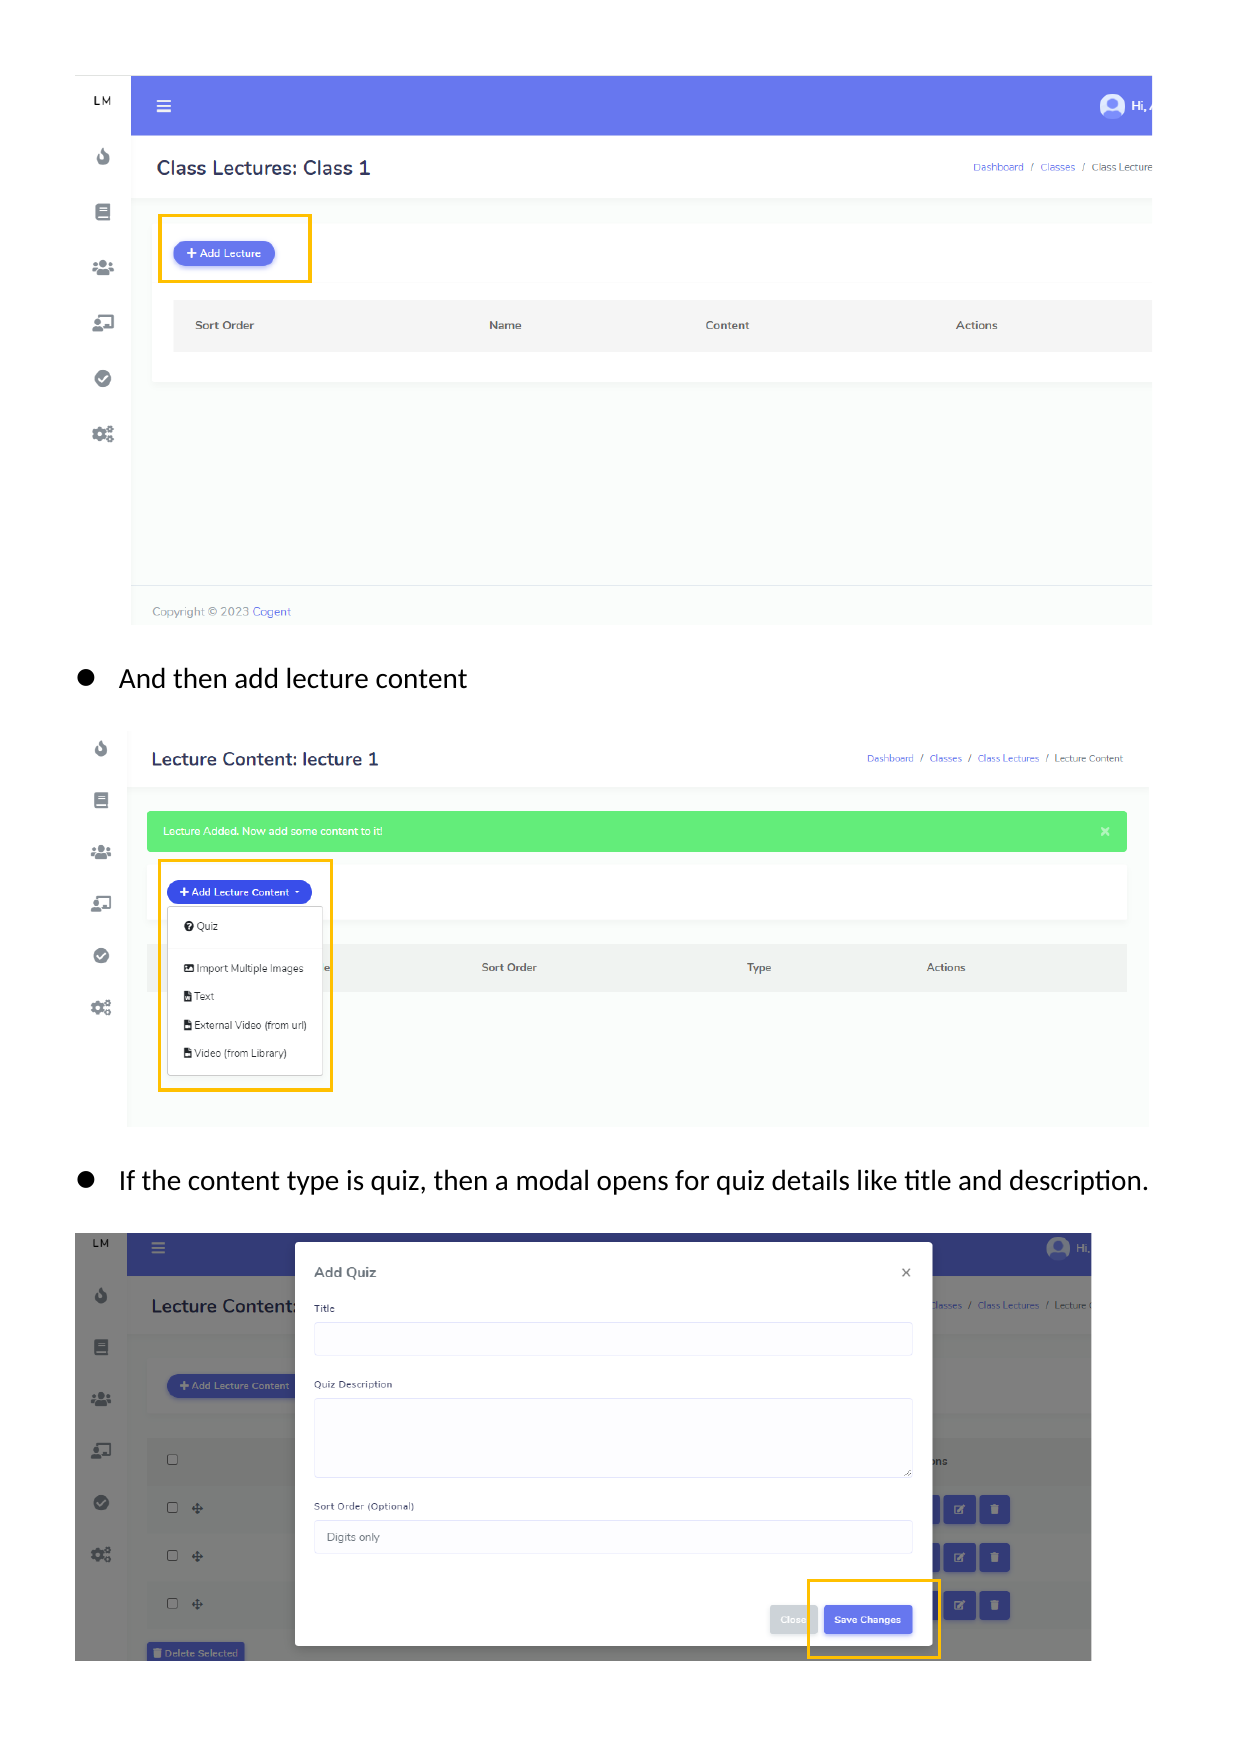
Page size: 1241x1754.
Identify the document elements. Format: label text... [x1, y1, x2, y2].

picture [75, 731, 1149, 1127]
picture [75, 75, 1153, 625]
list And then add lecture content [75, 660, 1165, 696]
list If the content type is quiz, then a modal opens for quiz details like title and description. [75, 1162, 1165, 1198]
picture [75, 1233, 1092, 1661]
